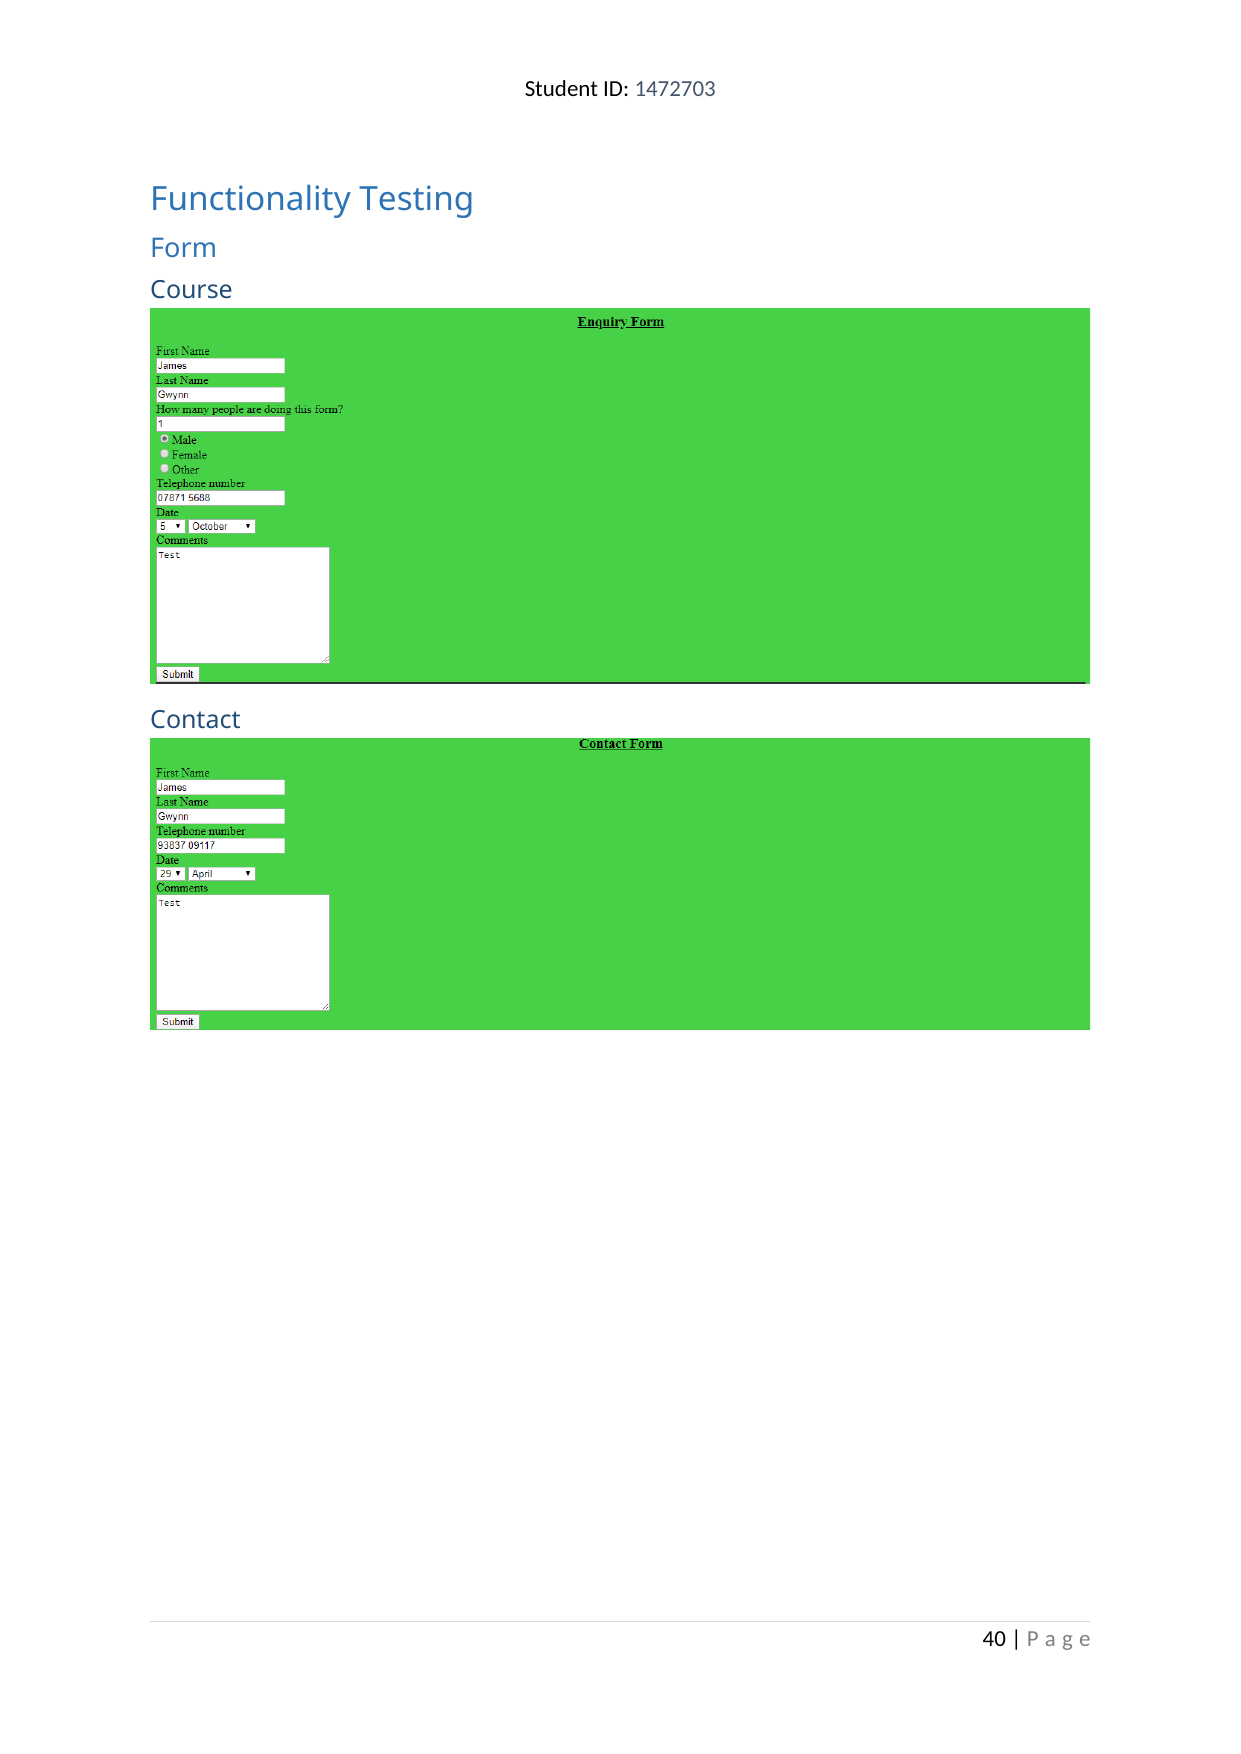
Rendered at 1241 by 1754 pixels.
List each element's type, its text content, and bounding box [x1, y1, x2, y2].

subtitle Course [150, 272, 1090, 306]
subtitle Functionality Testing [150, 175, 1090, 220]
subtitle Contact [150, 702, 1090, 736]
picture [150, 738, 1091, 1030]
picture [150, 308, 1091, 684]
subtitle Form [150, 228, 1090, 265]
